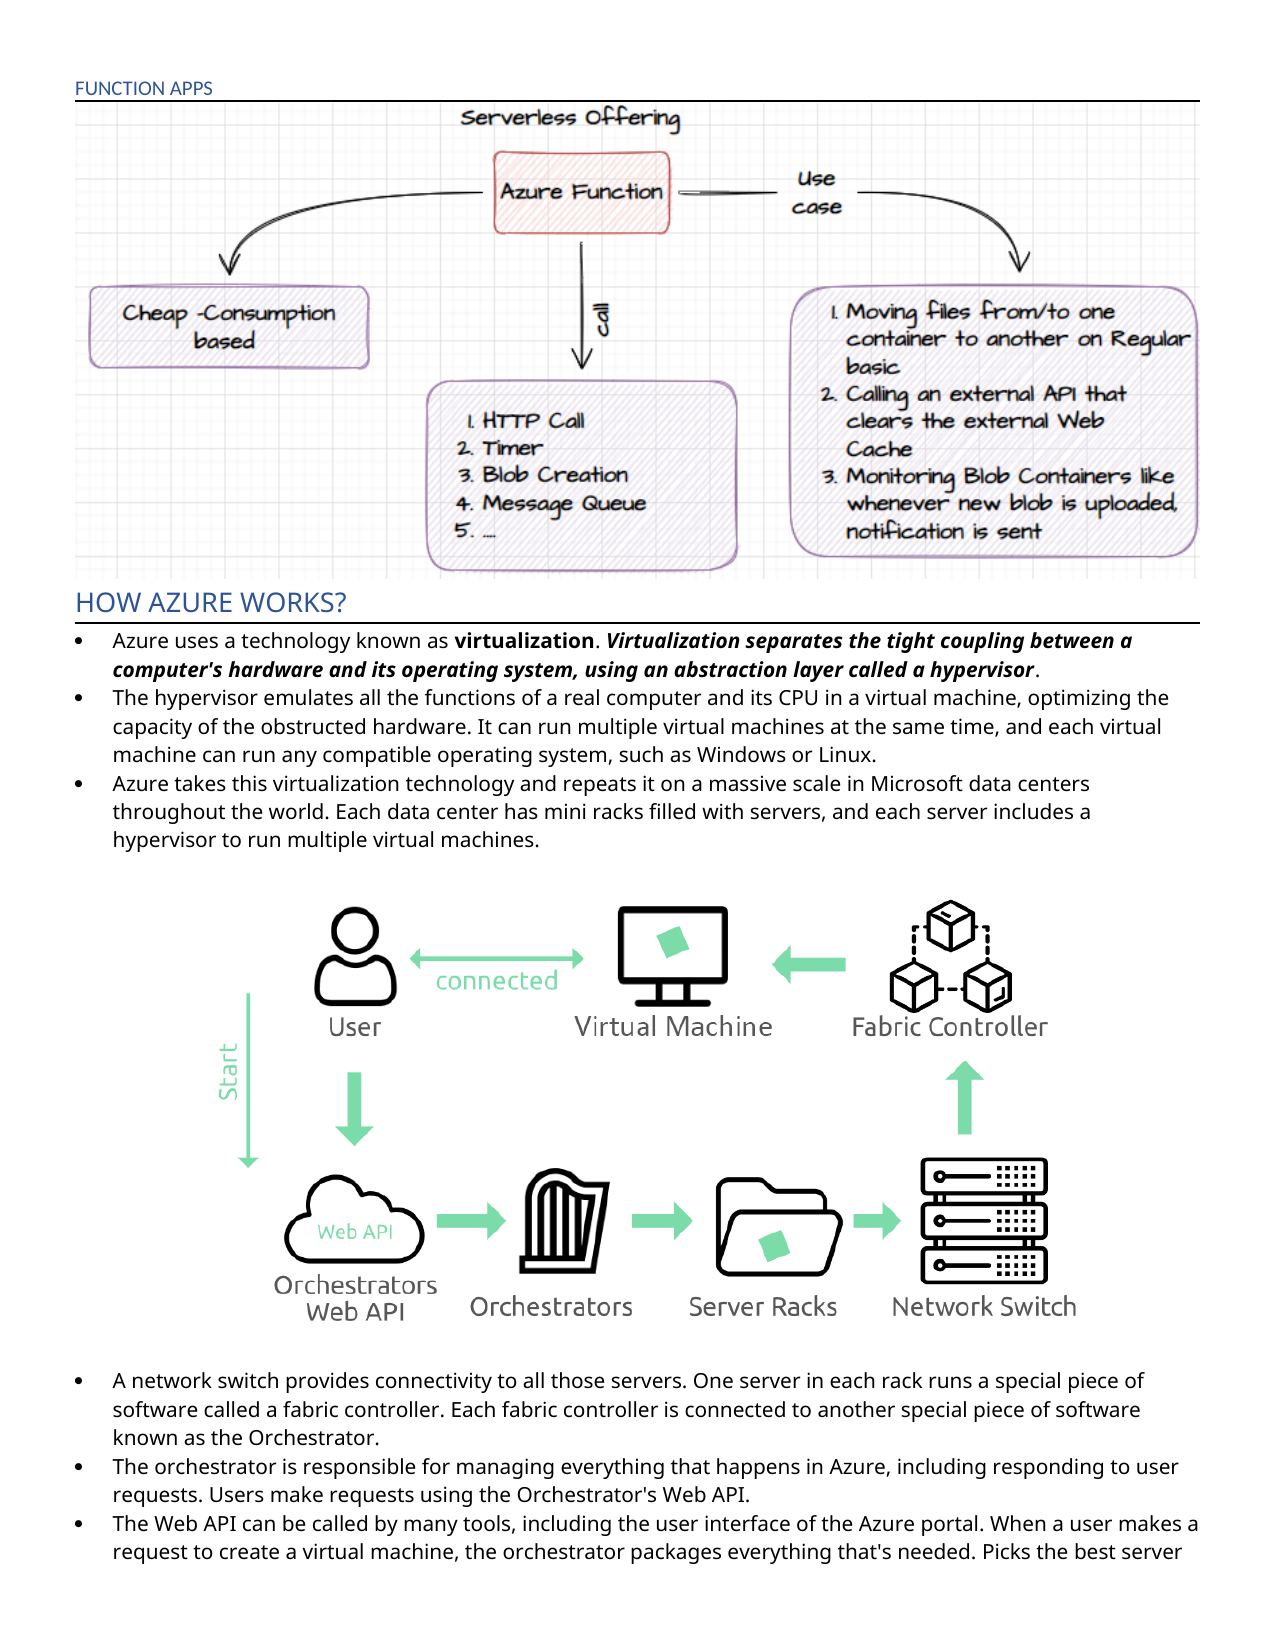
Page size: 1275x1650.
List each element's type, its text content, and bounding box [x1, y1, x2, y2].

picture [176, 854, 1099, 1367]
list Azure uses a technology known as virtualization. Virtualization separates the tight coupling between a computer's hardware and its operating system, using an abstraction layer called a hypervisor. [75, 627, 1200, 683]
list A network switch provides connectivity to all those servers. One server in each rack runs a special piece of software called a fabric controller. Each fabric controller is connected to another special piece of software known as the Orchestrator. [75, 1367, 1200, 1452]
list The hypervisor emulates all the functions of a real computer and its CPU in a virtual machine, optimizing the capacity of the obstructed hardware. It can run multiple virtual machines at the same time, and each virtual machine can run any compatible operating system, such as Windows or Linux. [75, 683, 1200, 769]
subtitle HOW AZURE WORKS? [75, 583, 1200, 622]
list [75, 1509, 1200, 1566]
list Azure takes this virtualization technology and repeats it on a massive scale in Microsoft data centers throughout the world. Each data center has mini racks filled with servers, and each server includes a hypervisor to run multiple virtual machines. [75, 769, 1200, 854]
list The orchestrator is responsible for managing everything that happens in Azure, including responding to user requests. Users make requests using the Orchestrator's Web API. [75, 1452, 1200, 1509]
picture [75, 103, 1200, 579]
subtitle FUNCTION APPS [75, 75, 1200, 100]
